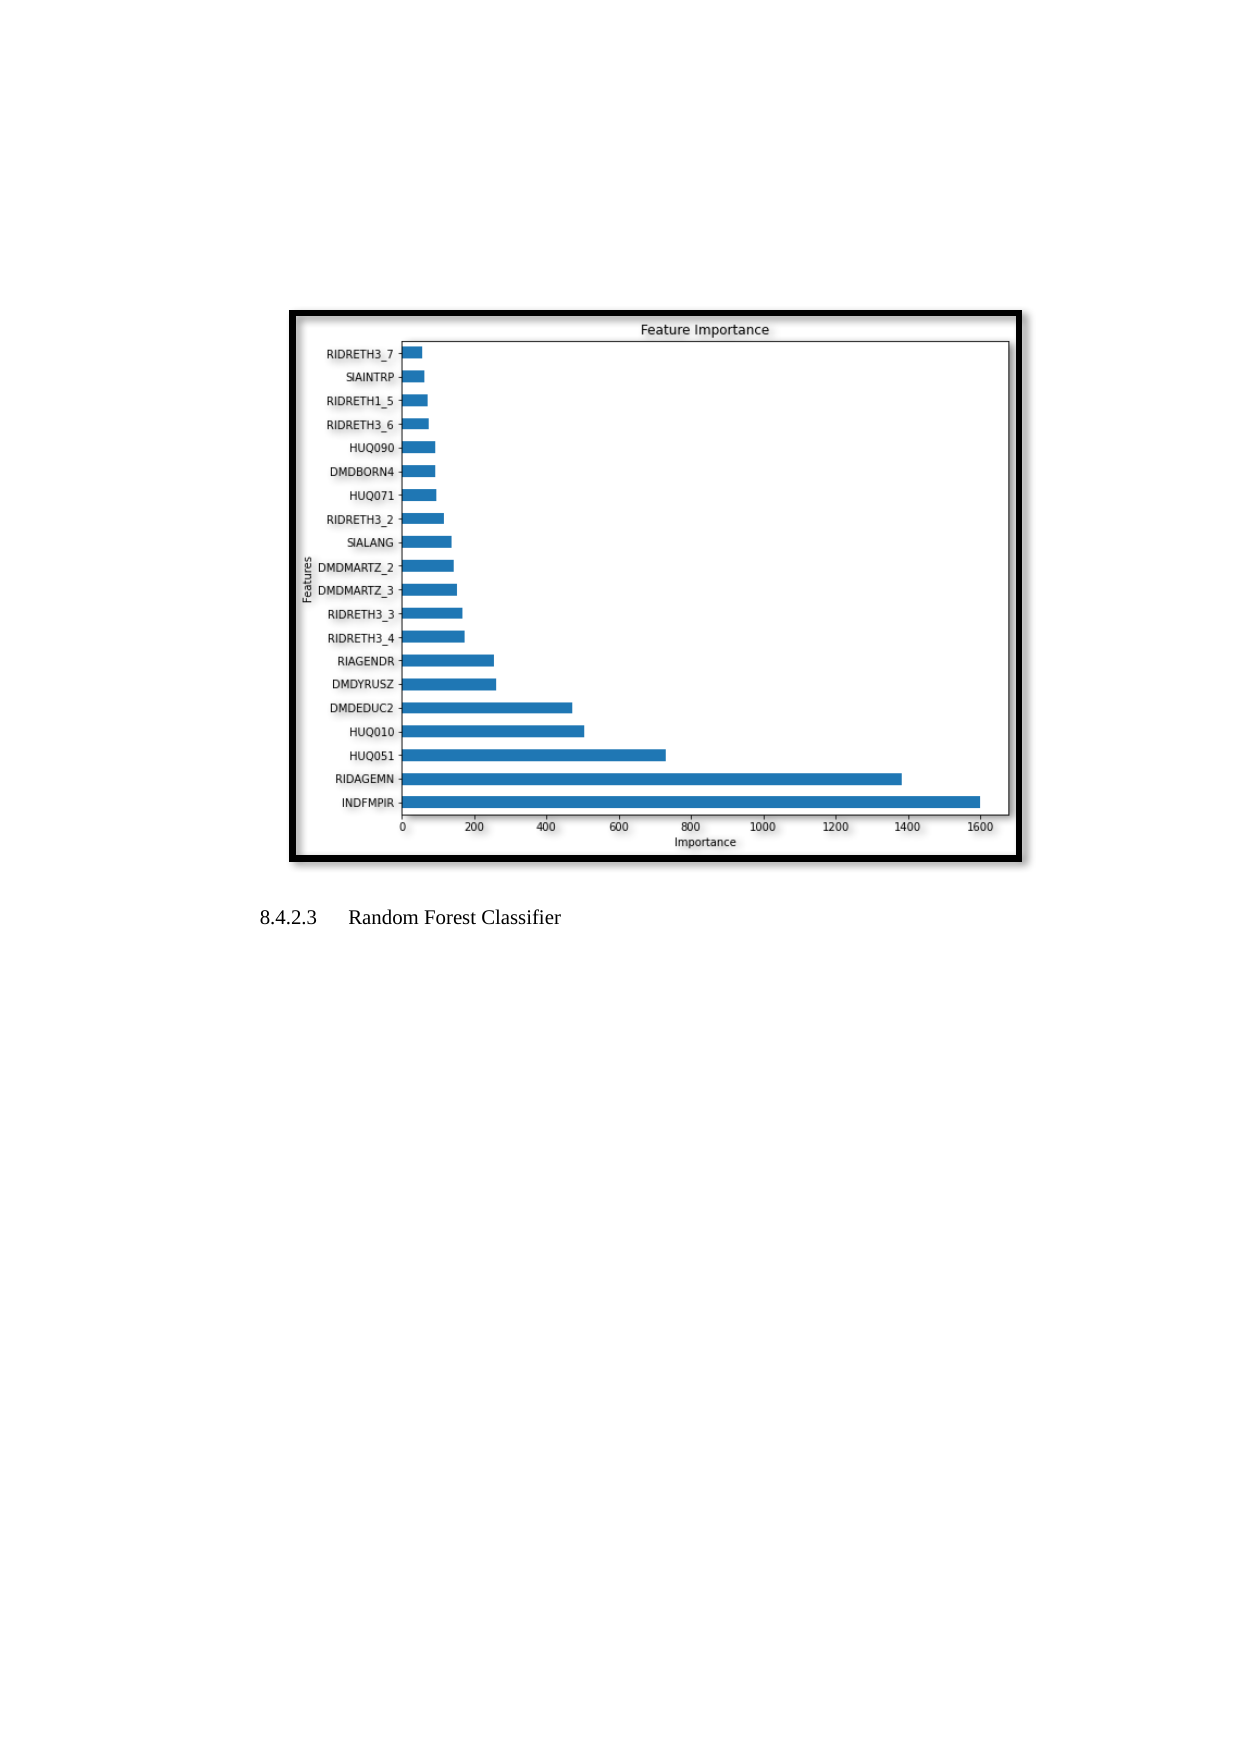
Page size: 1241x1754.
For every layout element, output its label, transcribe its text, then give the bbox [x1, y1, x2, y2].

subtitle Random Forest Classifier [259, 904, 981, 929]
picture [296, 316, 1016, 855]
